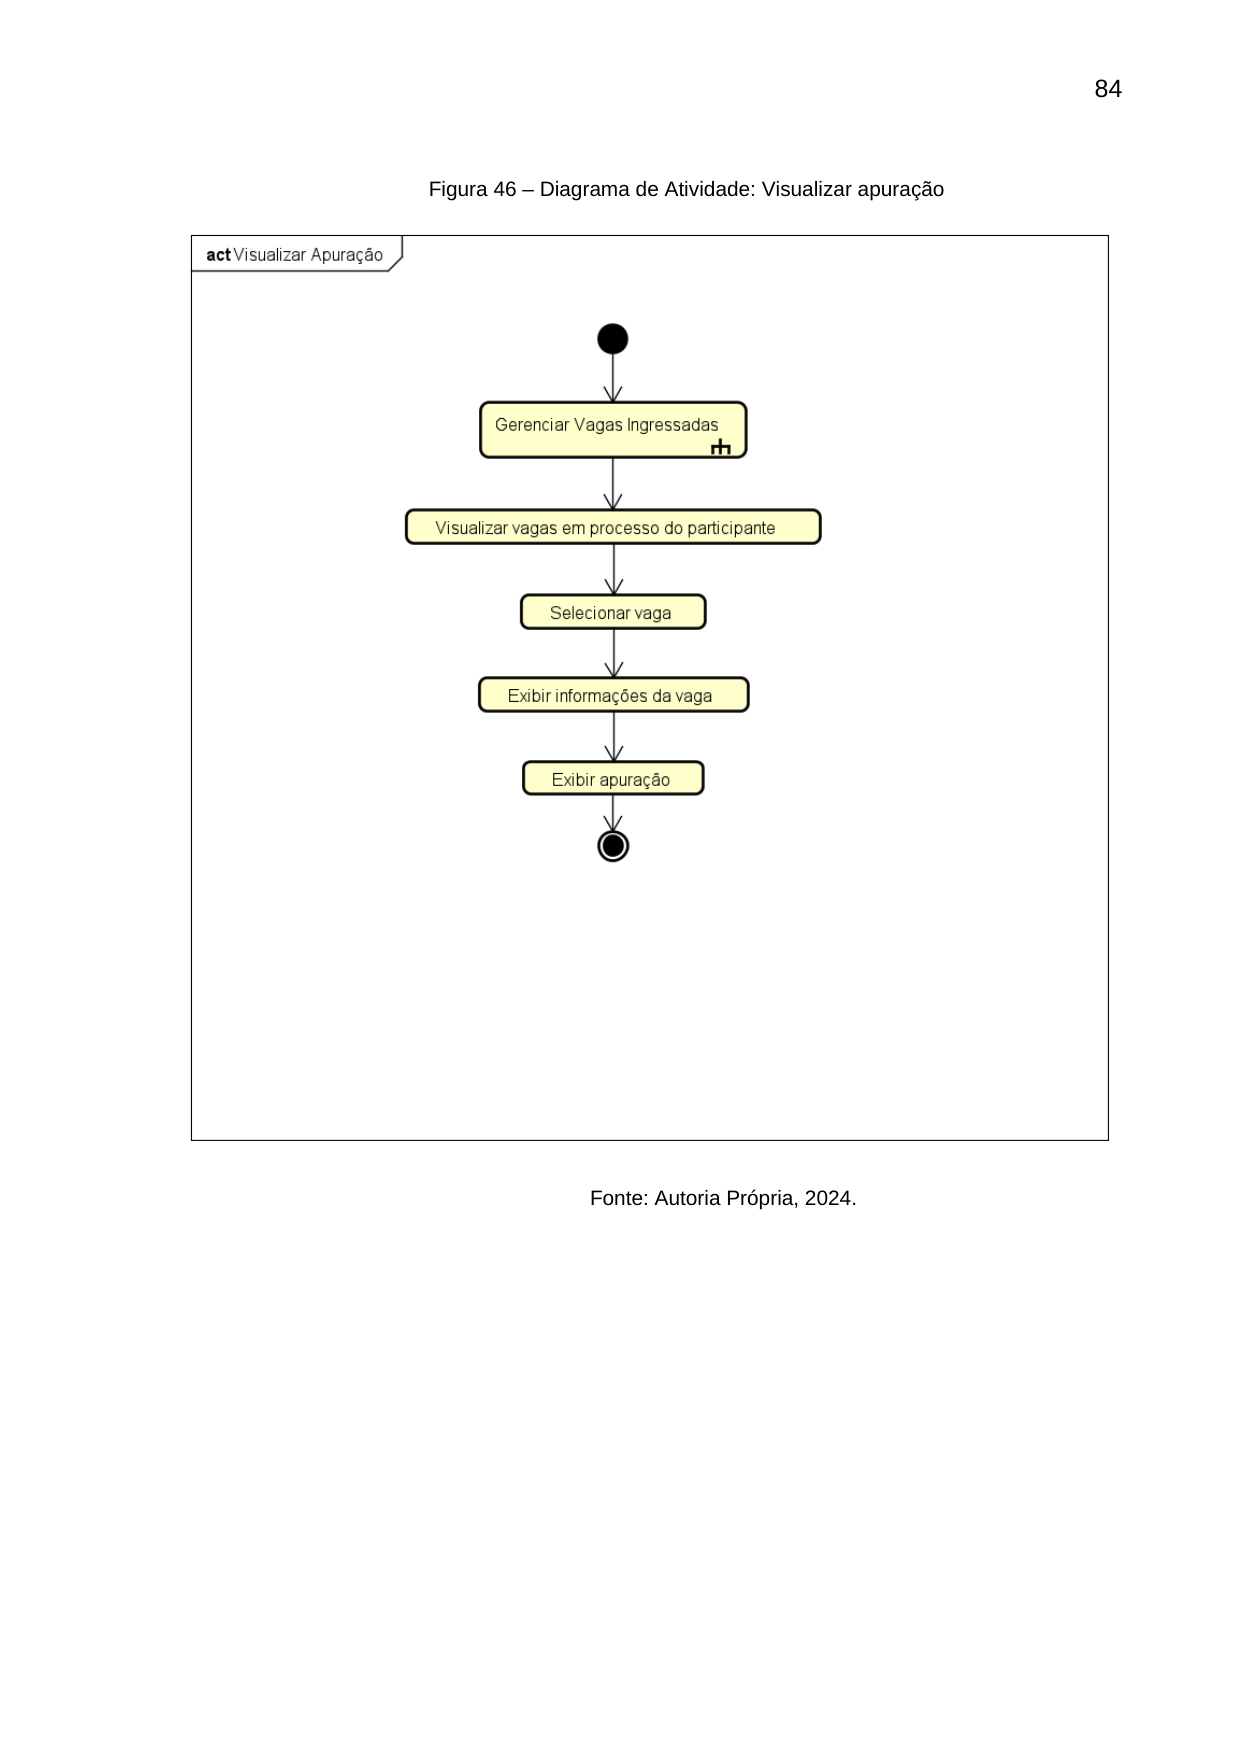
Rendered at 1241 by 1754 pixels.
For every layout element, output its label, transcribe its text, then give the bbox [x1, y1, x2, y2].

text Fonte: Autoria Própria, 2024. [177, 1186, 1122, 1209]
text Figura 46 – Diagrama de Atividade: Visualizar apuração [177, 177, 1122, 201]
picture [177, 222, 1123, 1155]
